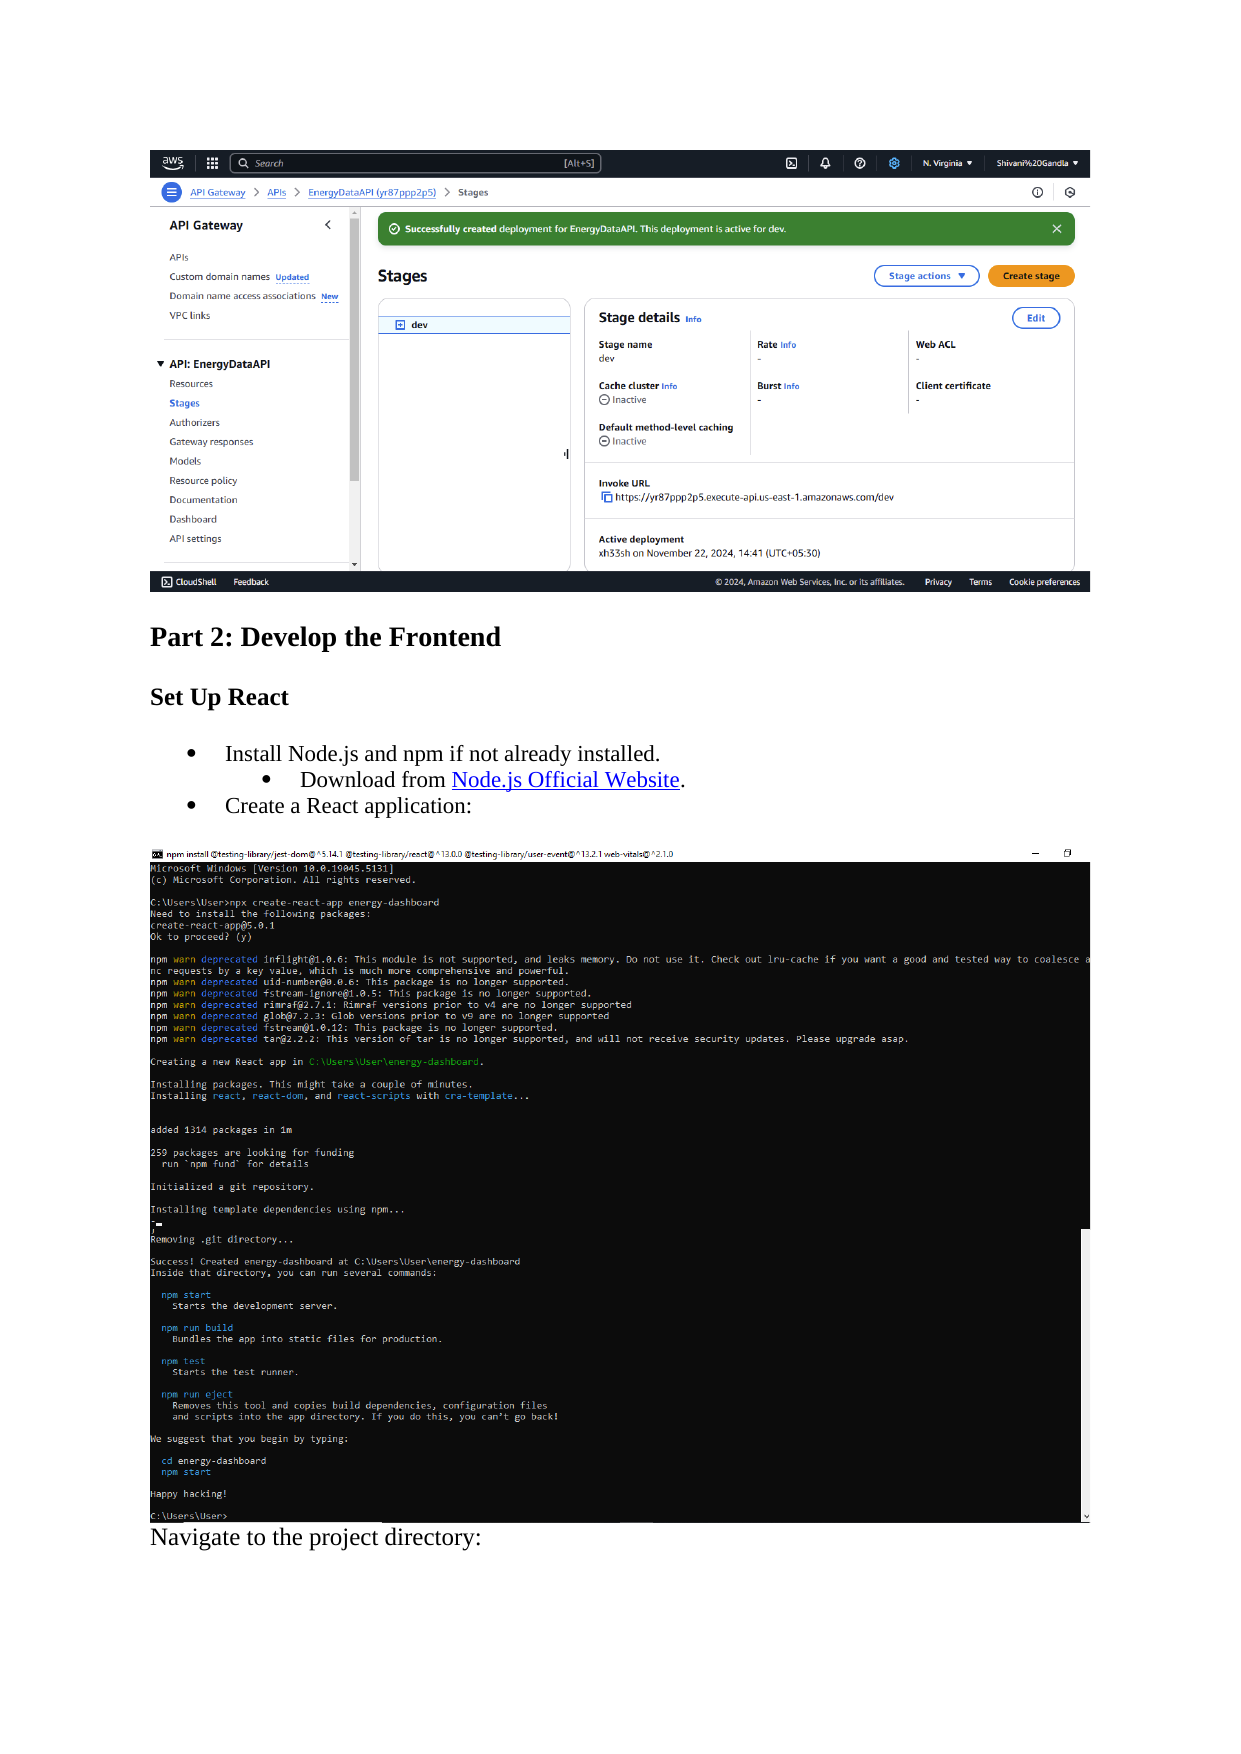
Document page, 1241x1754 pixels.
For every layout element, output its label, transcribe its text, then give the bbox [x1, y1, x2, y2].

list Download from Node.js Official Website. [262, 766, 1090, 792]
picture [150, 848, 1091, 1523]
subtitle Part 2: Develop the Frontend [150, 620, 1090, 653]
picture [150, 150, 1091, 592]
text Navigate to the project directory: [150, 1523, 1090, 1551]
list Install Node.js and npm if not already installed. [187, 740, 1090, 766]
subtitle Set Up React [150, 682, 1090, 711]
list Create a React application: [187, 792, 1090, 819]
